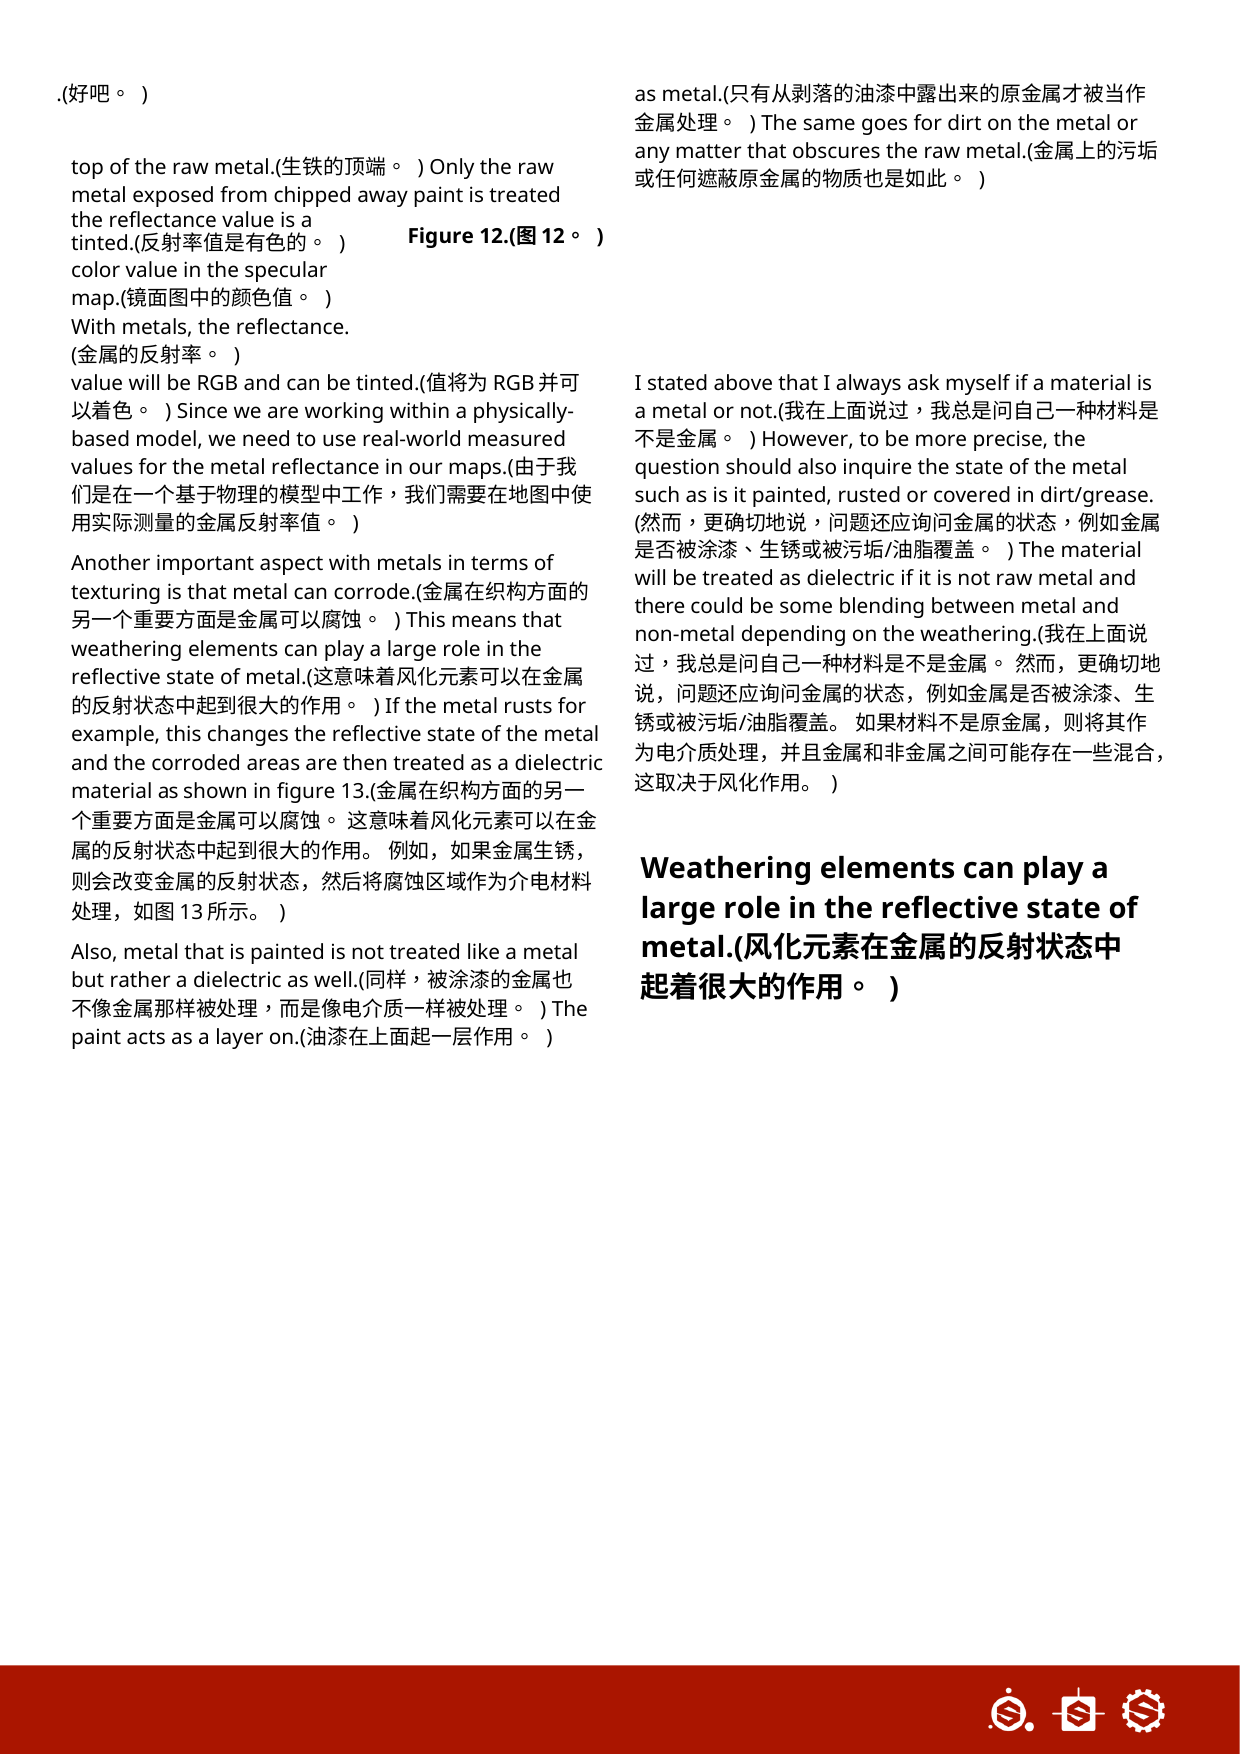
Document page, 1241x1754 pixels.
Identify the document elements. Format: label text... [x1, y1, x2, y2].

text the reflectance value is a tinted.(反射率值是有色的。 ) [71, 209, 369, 255]
text color value in the specular map.(镜面图中的颜色值。 ) With metals, the reflectance.(金属的反射率。 ) [71, 255, 367, 369]
text value will be RGB and can be tinted.(值将为RGB并可以着色。 ) Since we are working within a physically-based model, we need to use real-world measured values for the metal reflectance in our maps.(由于我们是在一个基于物理的模型中工作，我们需要在地图中使用实际测量的金属反射率值。 ) [71, 369, 595, 536]
text I stated above that I always ask myself if a material is a metal or not.(我在上面说过，我总是问自己一种材料是不是金属。 ) However, to be more precise, the question should also inquire the state of the metal such as is it painted, rusted or covered in dirt/grease.(然而，更确切地说，问题还应询问金属的状态，例如金属是否被涂漆、生锈或被污垢/油脂覆盖。 ) The material will be treated as dielectric if it is not raw metal and there could be some blending between metal and non-metal depending on the weathering.(我在上面说过，我总是问自己一种材料是不是金属。 然而，更确切地说，问题还应询问金属的状态，例如金属是否被涂漆、生锈或被污垢/油脂覆盖。 如果材料不是原金属，则将其作为电介质处理，并且金属和非金属之间可能存在一些混合，这取决于风化作用。 ) [634, 369, 1167, 796]
text Another important aspect with metals in terms of texturing is that metal can corrode.(金属在织构方面的另一个重要方面是金属可以腐蚀。 ) This means that weathering elements can play a large role in the reflective state of metal.(这意味着风化元素可以在金属的反射状态中起到很大的作用。 ) If the metal rusts for example, this changes the reflective state of the metal and the corroded areas are then treated as a dielectric material as shown in figure 13.(金属在织构方面的另一个重要方面是金属可以腐蚀。 这意味着风化元素可以在金属的反射状态中起到很大的作用。 例如，如果金属生锈，则会改变金属的反射状态，然后将腐蚀区域作为介电材料处理，如图13所示。 ) [71, 548, 604, 926]
text Also, metal that is painted is not treated like a metal but rather a dielectric as well.(同样，被涂漆的金属也不像金属那样被处理，而是像电介质一样被处理。 ) The paint acts as a layer on.(油漆在上面起一层作用。 ) [71, 937, 591, 1051]
picture [980, 1682, 1167, 1739]
text top of the raw metal.(生铁的顶端。 ) Only the raw metal exposed from chipped away paint is treated as metal.(只有从剥落的油漆中露出来的原金属才被当作金属处理。 ) The same goes for dirt on the metal or any matter that obscures the raw metal.(金属上的污垢或任何遮蔽原金属的物质也是如此。 ) [634, 79, 1161, 193]
text .(好吧。 ) [56, 79, 599, 108]
text Weathering elements can play a large role in the reflective state of metal.(风化元素在金属的反射状态中起着很大的作用。 ) [640, 847, 1142, 1006]
text top of the raw metal.(生铁的顶端。 ) Only the raw metal exposed from chipped away paint is treated as metal.(只有从剥落的油漆中露出来的原金属才被当作金属处理。 ) The same goes for dirt on the metal or any matter that obscures the raw metal.(金属上的污垢或任何遮蔽原金属的物质也是如此。 ) [71, 152, 576, 209]
text Figure 12.(图12。 ) [407, 221, 1184, 249]
